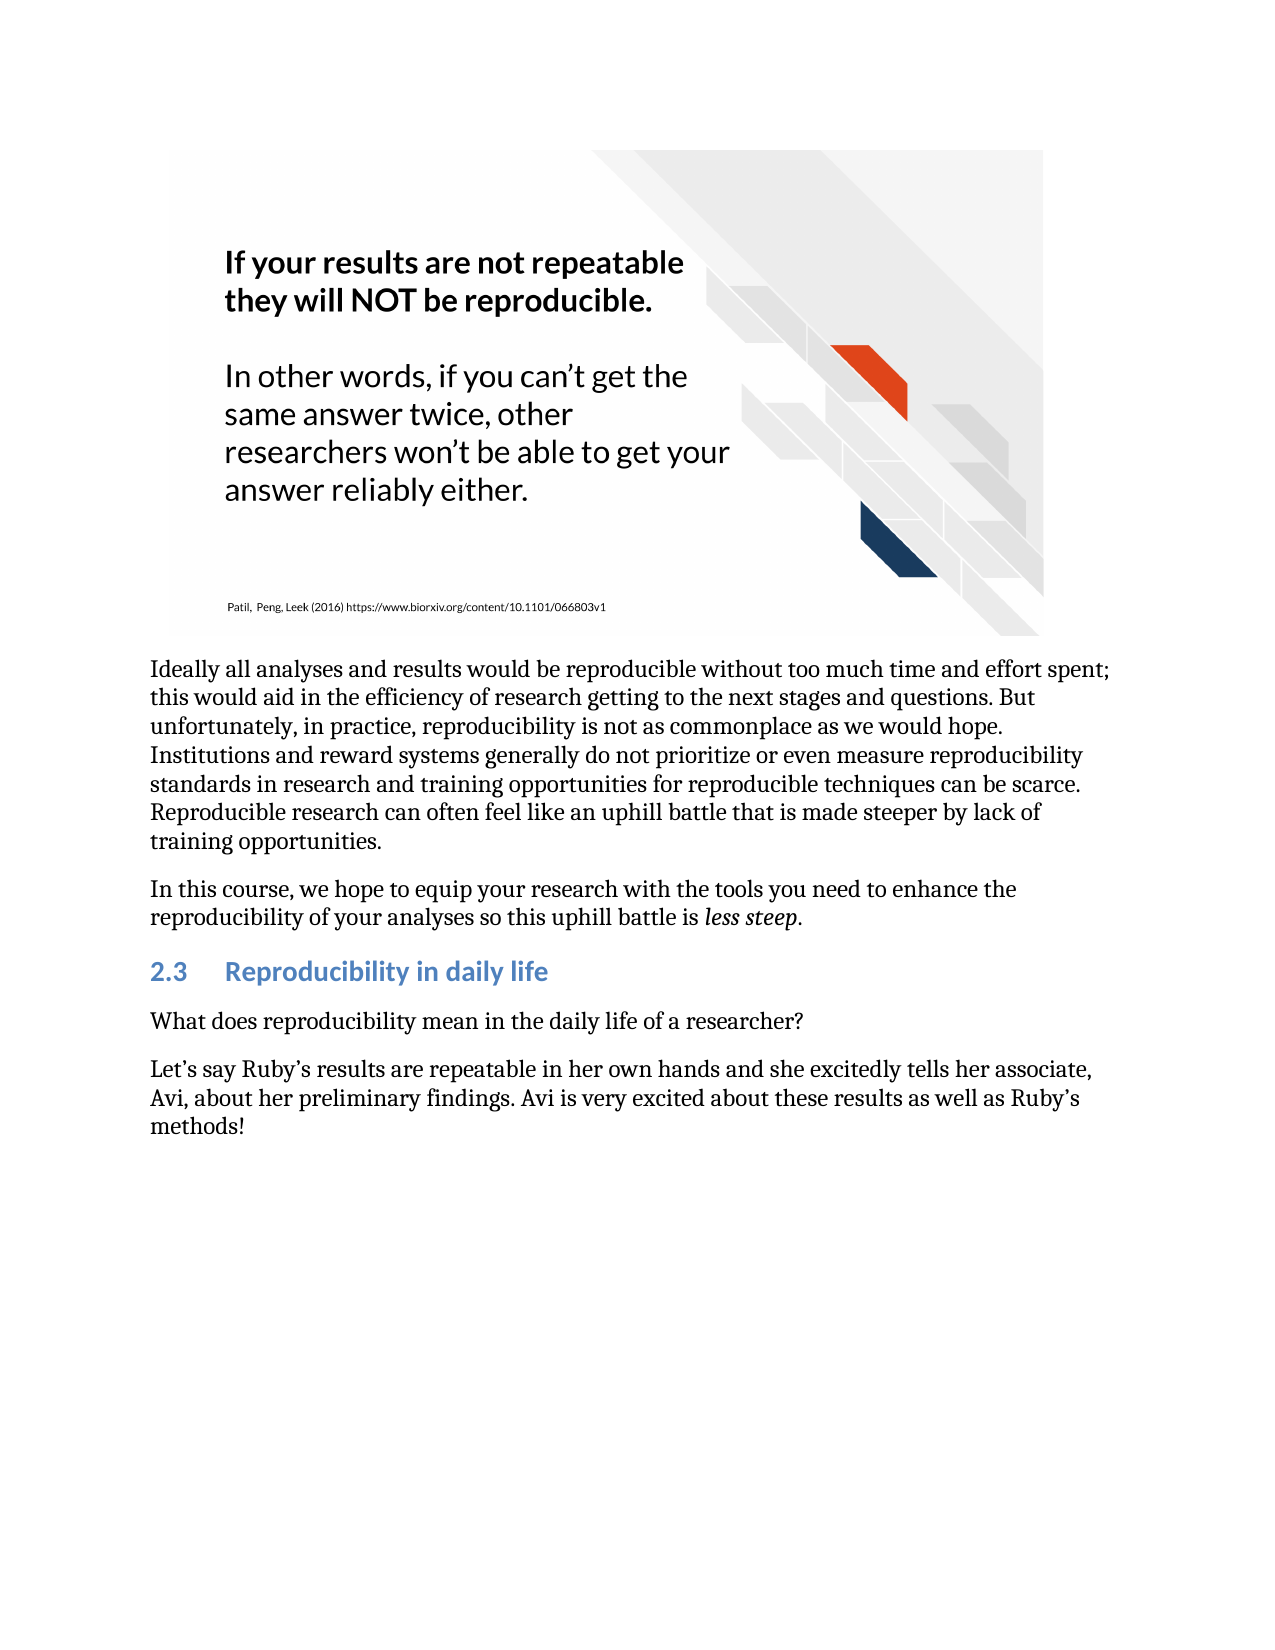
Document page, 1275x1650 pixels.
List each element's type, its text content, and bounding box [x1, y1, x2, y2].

text In this course, we hope to equip your research with the tools you need to enhance the reproducibility of your analyses so this uphill battle is less steep. [150, 874, 1125, 932]
text Let’s say Ruby’s results are repeatable in her own hands and she excitedly tells her associate, Avi, about her preliminary findings. Avi is very excited about these results as well as Ruby’s methods! [150, 1055, 1125, 1141]
picture [168, 150, 1044, 636]
text What does reproducibility mean in the daily life of a researcher? [150, 1007, 1125, 1036]
text Ideally all analyses and results would be reproducible without too much time and effort spent; this would aid in the efficiency of research getting to the next stages and questions. But unfortunately, in practice, reproducibility is not as commonplace as we would hope. Institutions and reward systems generally do not prioritize or even measure reproducibility standards in research and training opportunities for reproducible techniques can be scarce. Reproducible research can often feel like an uphill battle that is made steeper by lack of training opportunities. [150, 654, 1125, 856]
subtitle 2.3 Reproducibility in daily life [150, 953, 1125, 988]
